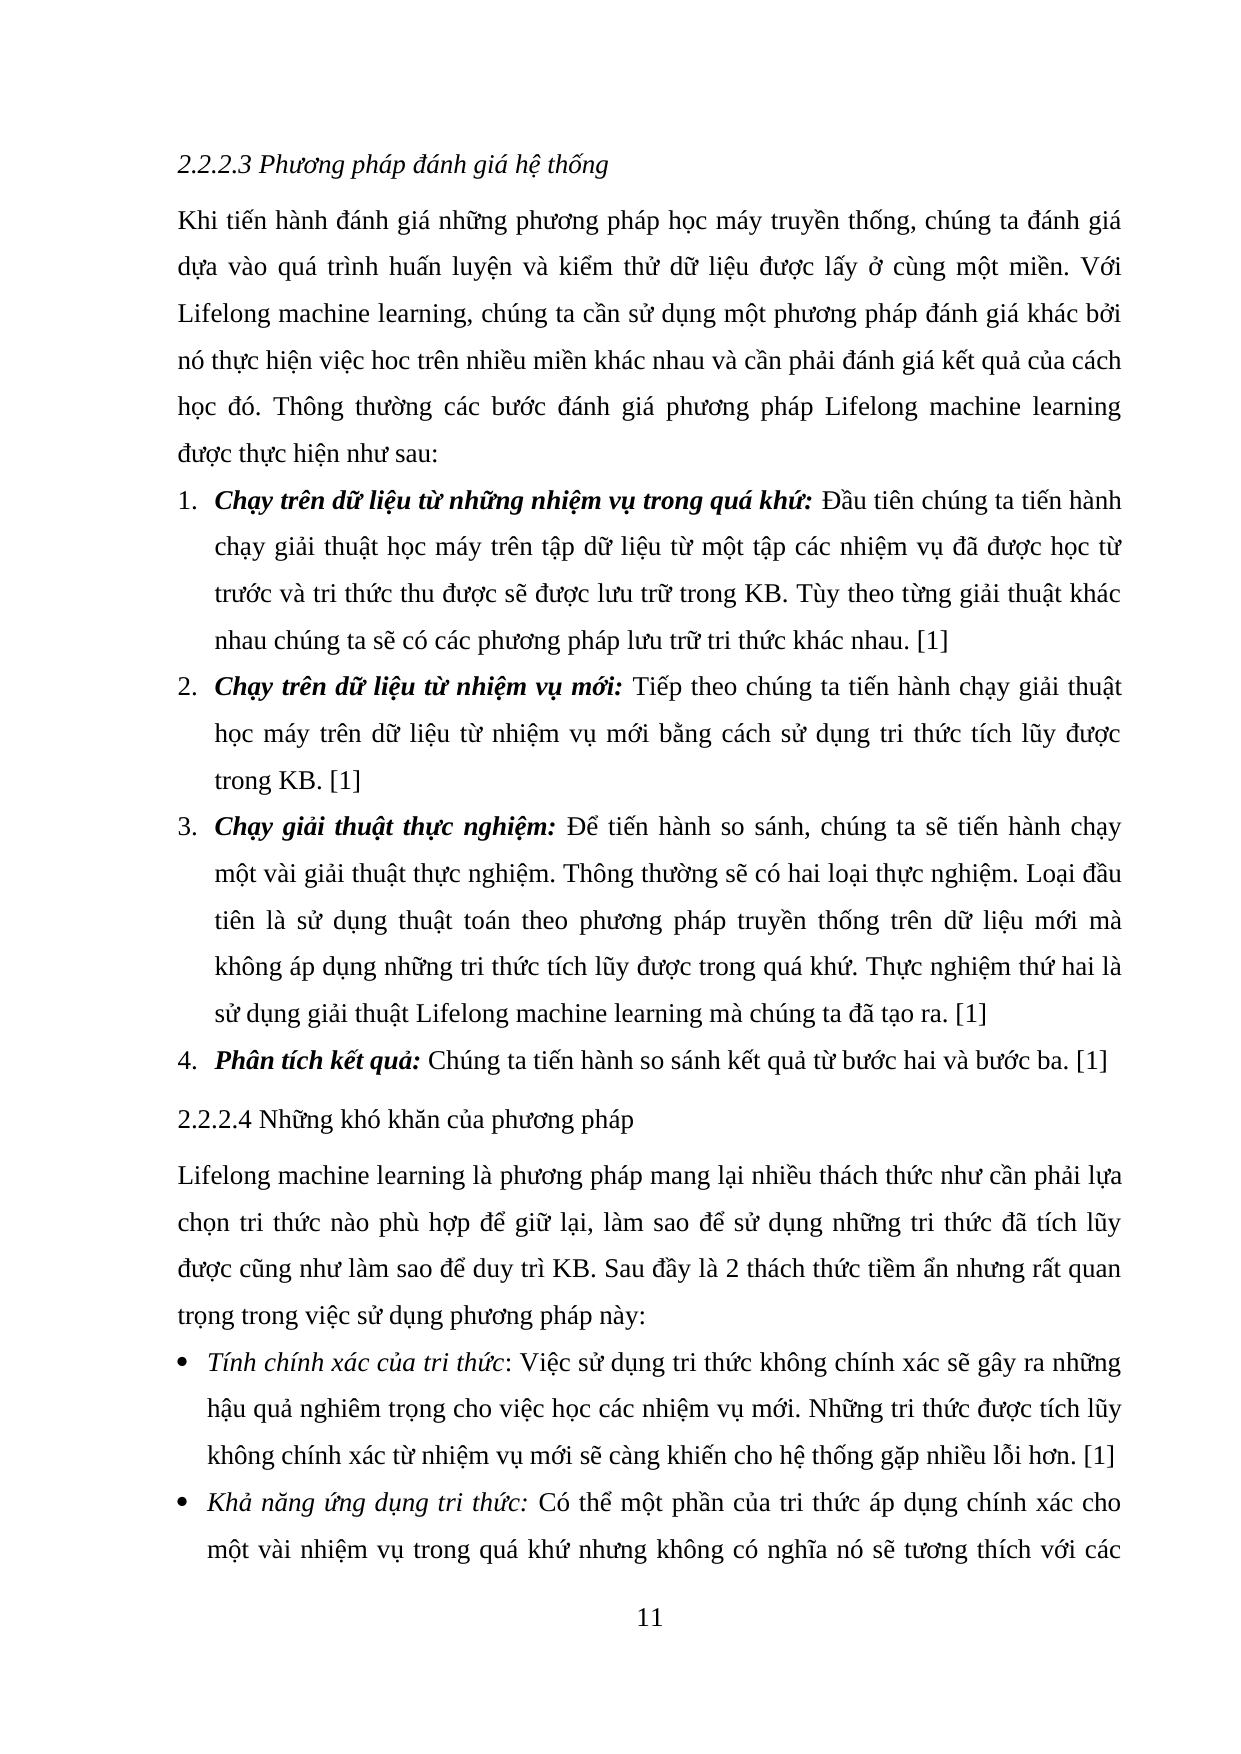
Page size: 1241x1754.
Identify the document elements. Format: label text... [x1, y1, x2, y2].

list Chạy trên dữ liệu từ những nhiệm vụ trong quá khứ: Đầu tiên chúng ta tiến hành chạy giải thuật học máy trên tập dữ liệu từ một tập các nhiệm vụ đã được học từ trước và tri thức thu được sẽ được lưu trữ trong KB. Tùy theo từng giải thuật khác nhau chúng ta sẽ có các phương pháp lưu trữ tri thức khác nhau. [177, 484, 1122, 655]
subtitle Phương pháp đánh giá hệ thống [177, 148, 1122, 179]
list Phân tích kết quả: Chúng ta tiến hành so sánh kết quả từ bước hai và bước ba. [177, 1044, 1122, 1075]
subtitle Những khó khăn của phương pháp [177, 1103, 1122, 1134]
text Tính chính xác của tri thức: Việc sử dụng tri thức không chính xác sẽ gây ra những hậu quả nghiêm trọng cho việc học các nhiệm vụ mới. Những tri thức được tích lũy không chính xác từ nhiệm vụ mới sẽ càng khiến cho hệ thống gặp nhiều lỗi hơn. [177, 1346, 1122, 1470]
list Chạy trên dữ liệu từ nhiệm vụ mới: Tiếp theo chúng ta tiến hành chạy giải thuật học máy trên dữ liệu từ nhiệm vụ mới bằng cách sử dụng tri thức tích lũy được trong KB. [177, 671, 1122, 795]
text Khi tiến hành đánh giá những phương pháp học máy truyền thống, chúng ta đánh giá dựa vào quá trình huấn luyện và kiểm thử dữ liệu được lấy ở cùng một miền. Với Lifelong machine learning, chúng ta cần sử dụng một phương pháp đánh giá khác bởi nó thực hiện việc hoc trên nhiều miền khác nhau và cần phải đánh giá kết quả của cách học đó. Thông thường các bước đánh giá phương pháp Lifelong machine learning được thực hiện như sau: [177, 204, 1122, 468]
text Lifelong machine learning là phương pháp mang lại nhiều thách thức như cần phải lựa chọn tri thức nào phù hợp để giữ lại, làm sao để sử dụng những tri thức đã tích lũy được cũng như làm sao để duy trì KB. Sau đầy là 2 thách thức tiềm ẩn nhưng rất quan trọng trong việc sử dụng phương pháp này: [177, 1159, 1122, 1330]
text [177, 1486, 1122, 1564]
list Chạy giải thuật thực nghiệm: Để tiến hành so sánh, chúng ta sẽ tiến hành chạy một vài giải thuật thực nghiệm. Thông thường sẽ có hai loại thực nghiệm. Loại đầu tiên là sử dụng thuật toán theo phương pháp truyền thống trên dữ liệu mới mà không áp dụng những tri thức tích lũy được trong quá khứ. Thực nghiệm thứ hai là sử dụng giải thuật Lifelong machine learning mà chúng ta đã tạo ra. [177, 811, 1122, 1028]
